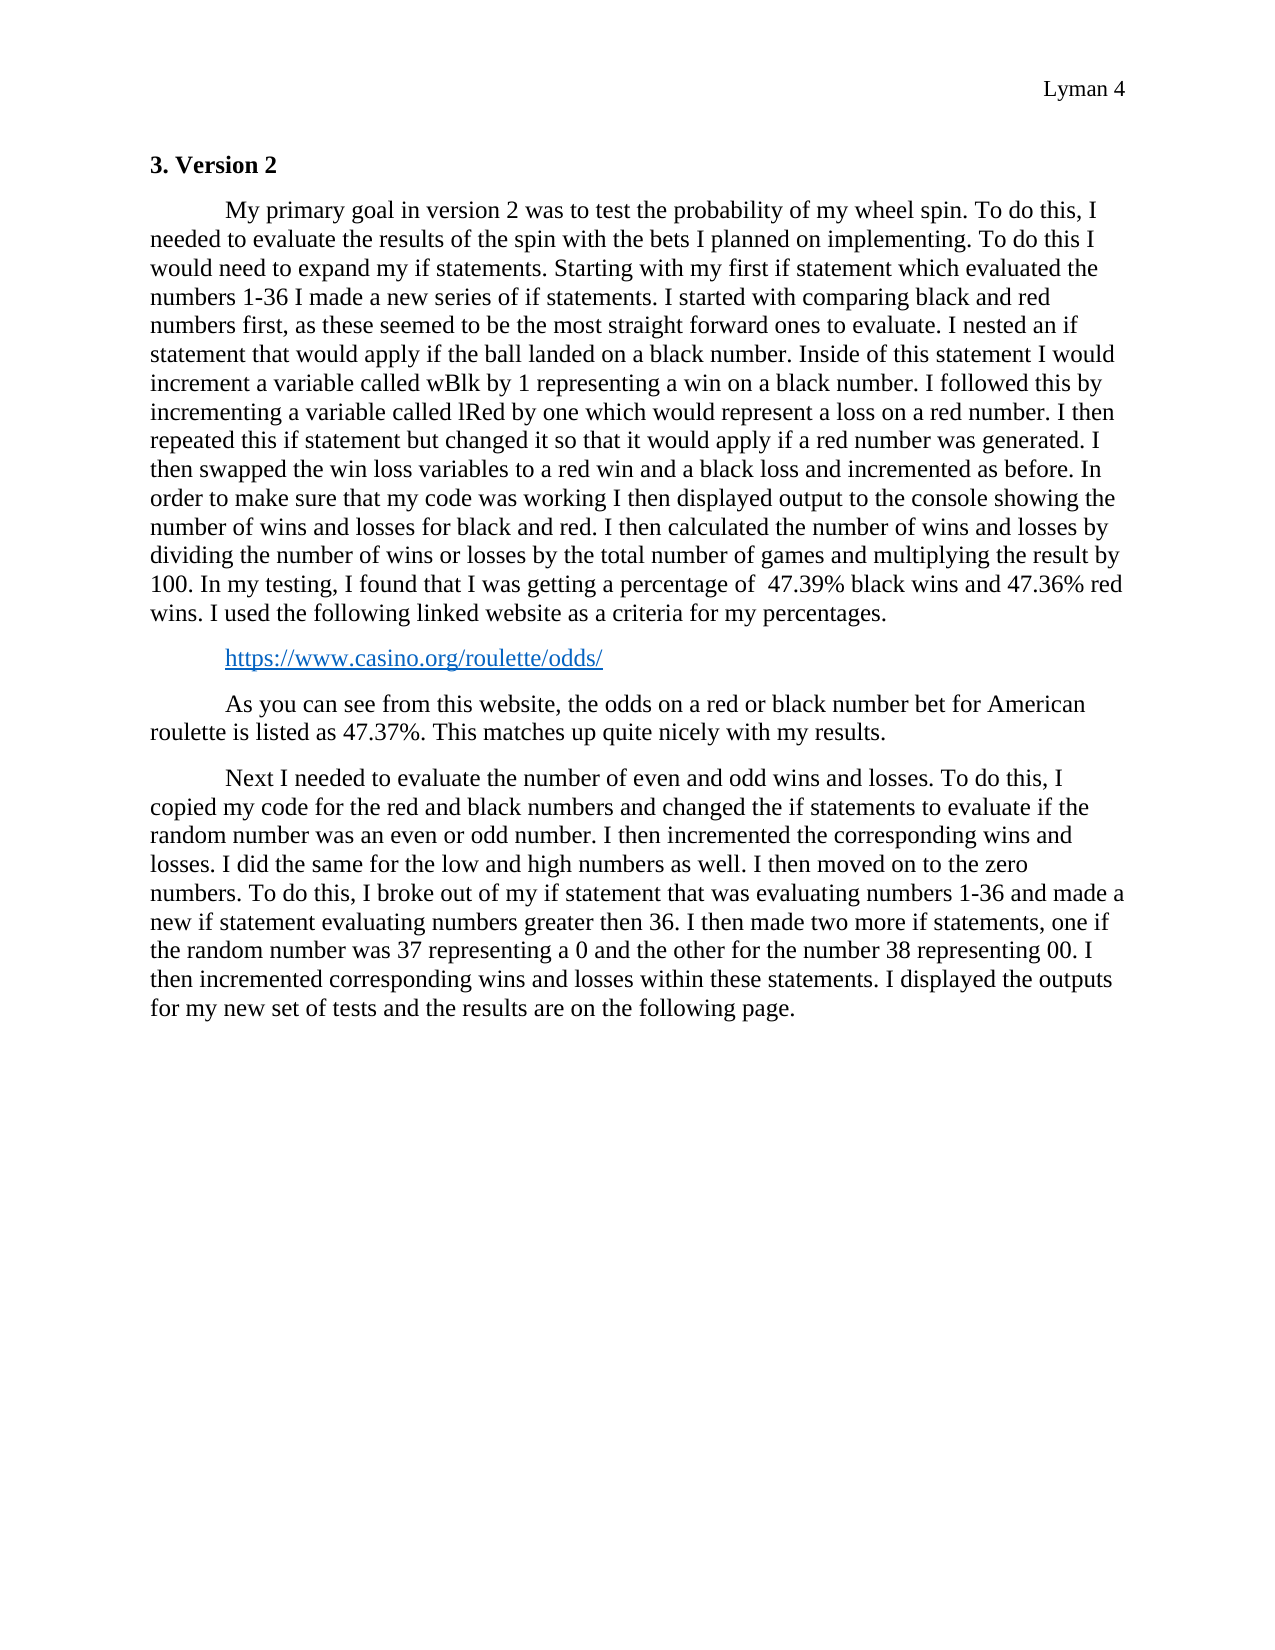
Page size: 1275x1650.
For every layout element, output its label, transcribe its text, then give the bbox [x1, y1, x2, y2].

text My primary goal in version 2 was to test the probability of my wheel spin. To do this, I needed to evaluate the results of the spin with the bets I planned on implementing. To do this I would need to expand my if statements. Starting with my first if statement which evaluated the numbers 1-36 I made a new series of if statements. I started with comparing black and red numbers first, as these seemed to be the most straight forward ones to evaluate. I nested an if statement that would apply if the ball landed on a black number. Inside of this statement I would increment a variable called wBlk by 1 representing a win on a black number. I followed this by incrementing a variable called lRed by one which would represent a loss on a red number. I then repeated this if statement but changed it so that it would apply if a red number was generated. I then swapped the win loss variables to a red win and a black loss and incremented as before. In order to make sure that my code was working I then displayed output to the console showing the number of wins and losses for black and red. I then calculated the number of wins and losses by dividing the number of wins or losses by the total number of games and multiplying the result by 100. In my testing, I found that I was getting a percentage of 47.39% black wins and 47.36% red wins. I used the following linked website as a criteria for my percentages. [150, 195, 1125, 627]
text 3. Version 2 [150, 150, 1125, 179]
text As you can see from this website, the odds on a red or black number bet for American roulette is listed as 47.37%. This matches up quite nicely with my results. [150, 689, 1125, 746]
text https://www.casino.org/roulette/odds/ [150, 643, 1125, 672]
text Next I needed to evaluate the number of even and odd wins and losses. To do this, I copied my code for the red and black numbers and changed the if statements to evaluate if the random number was an even or odd number. I then incremented the corresponding wins and losses. I did the same for the low and high numbers as well. I then moved on to the zero numbers. To do this, I broke out of my if statement that was evaluating numbers 1-36 and made a new if statement evaluating numbers greater then 36. I then made two more if statements, one if the random number was 37 representing a 0 and the other for the number 38 representing 00. I then incremented corresponding wins and losses within these statements. I displayed the outputs for my new set of tests and the results are on the following page. [150, 763, 1125, 1022]
